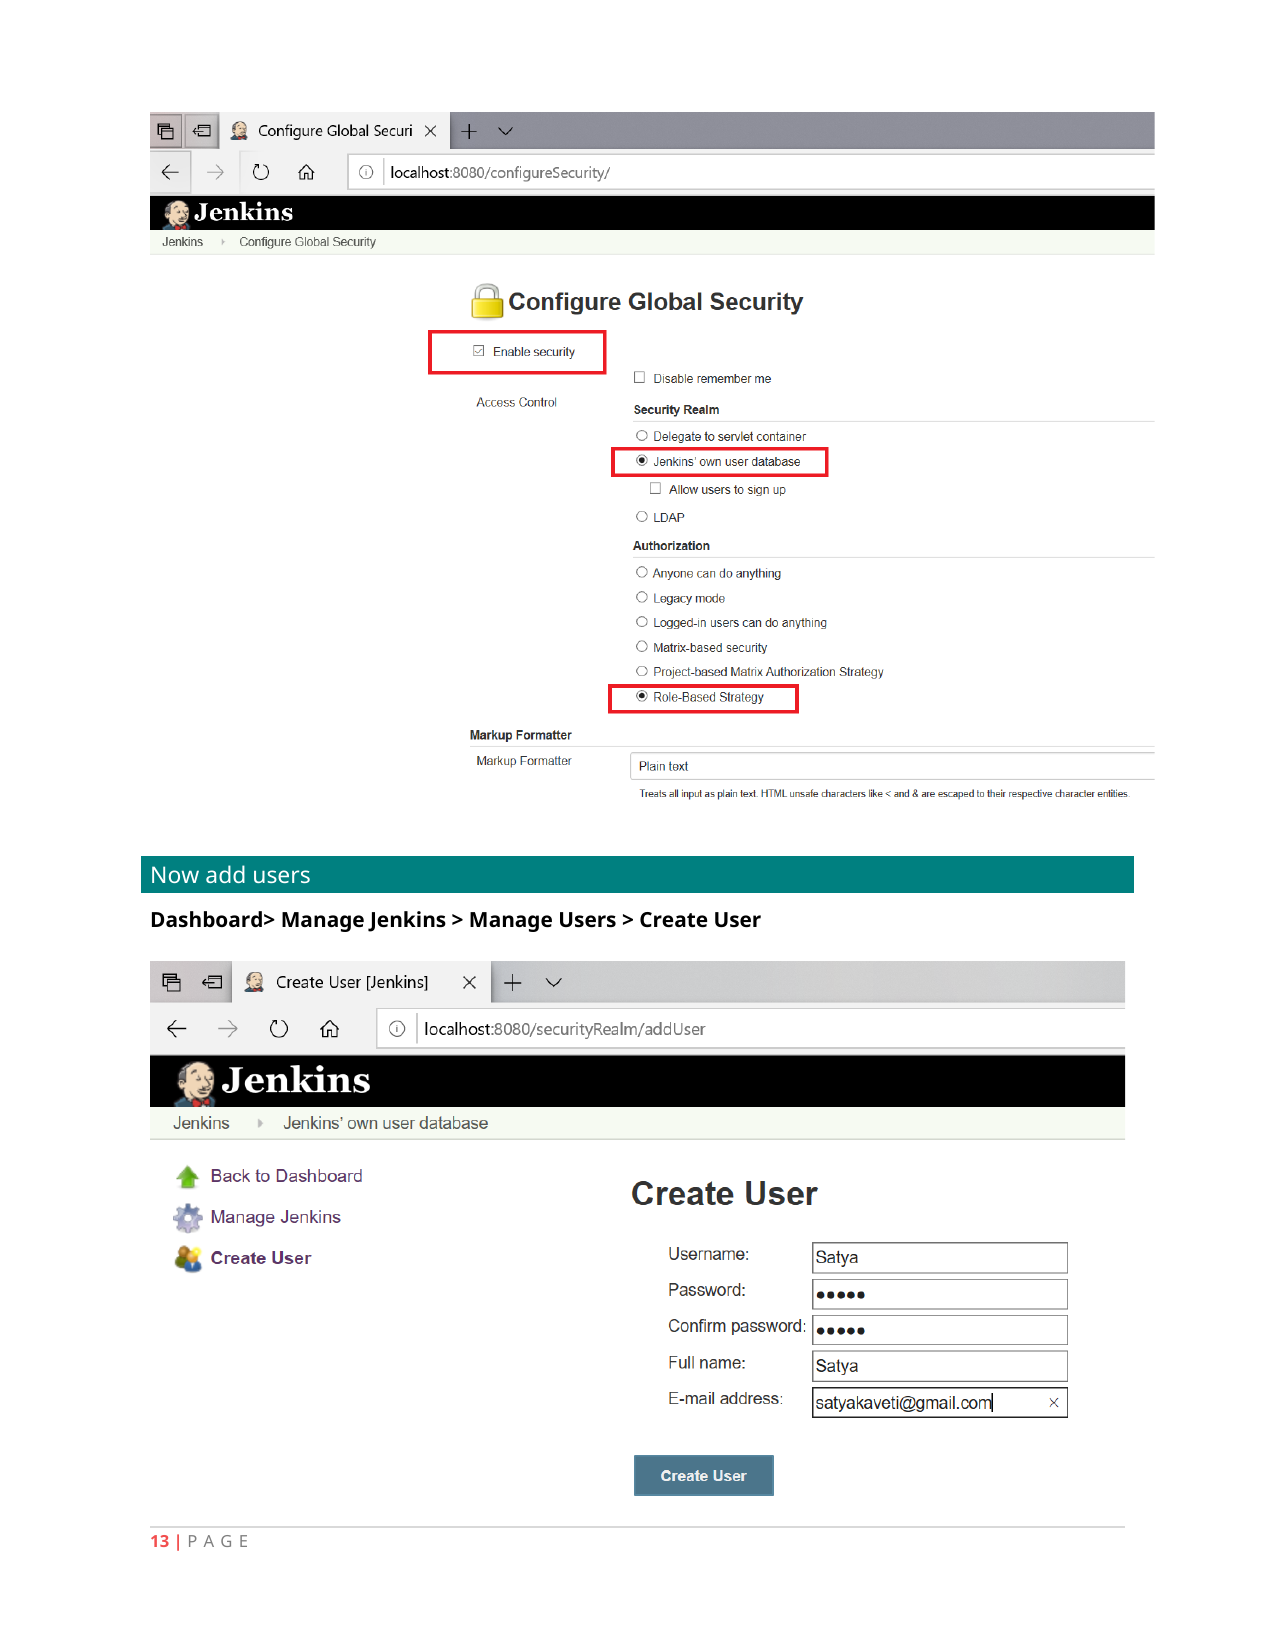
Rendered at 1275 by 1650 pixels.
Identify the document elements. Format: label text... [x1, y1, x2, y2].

subtitle Now add users [142, 857, 1133, 892]
picture [150, 961, 1125, 1516]
text Dashboard> Manage Jenkins > Manage Users > Create User [150, 905, 1125, 934]
picture [150, 112, 1155, 812]
